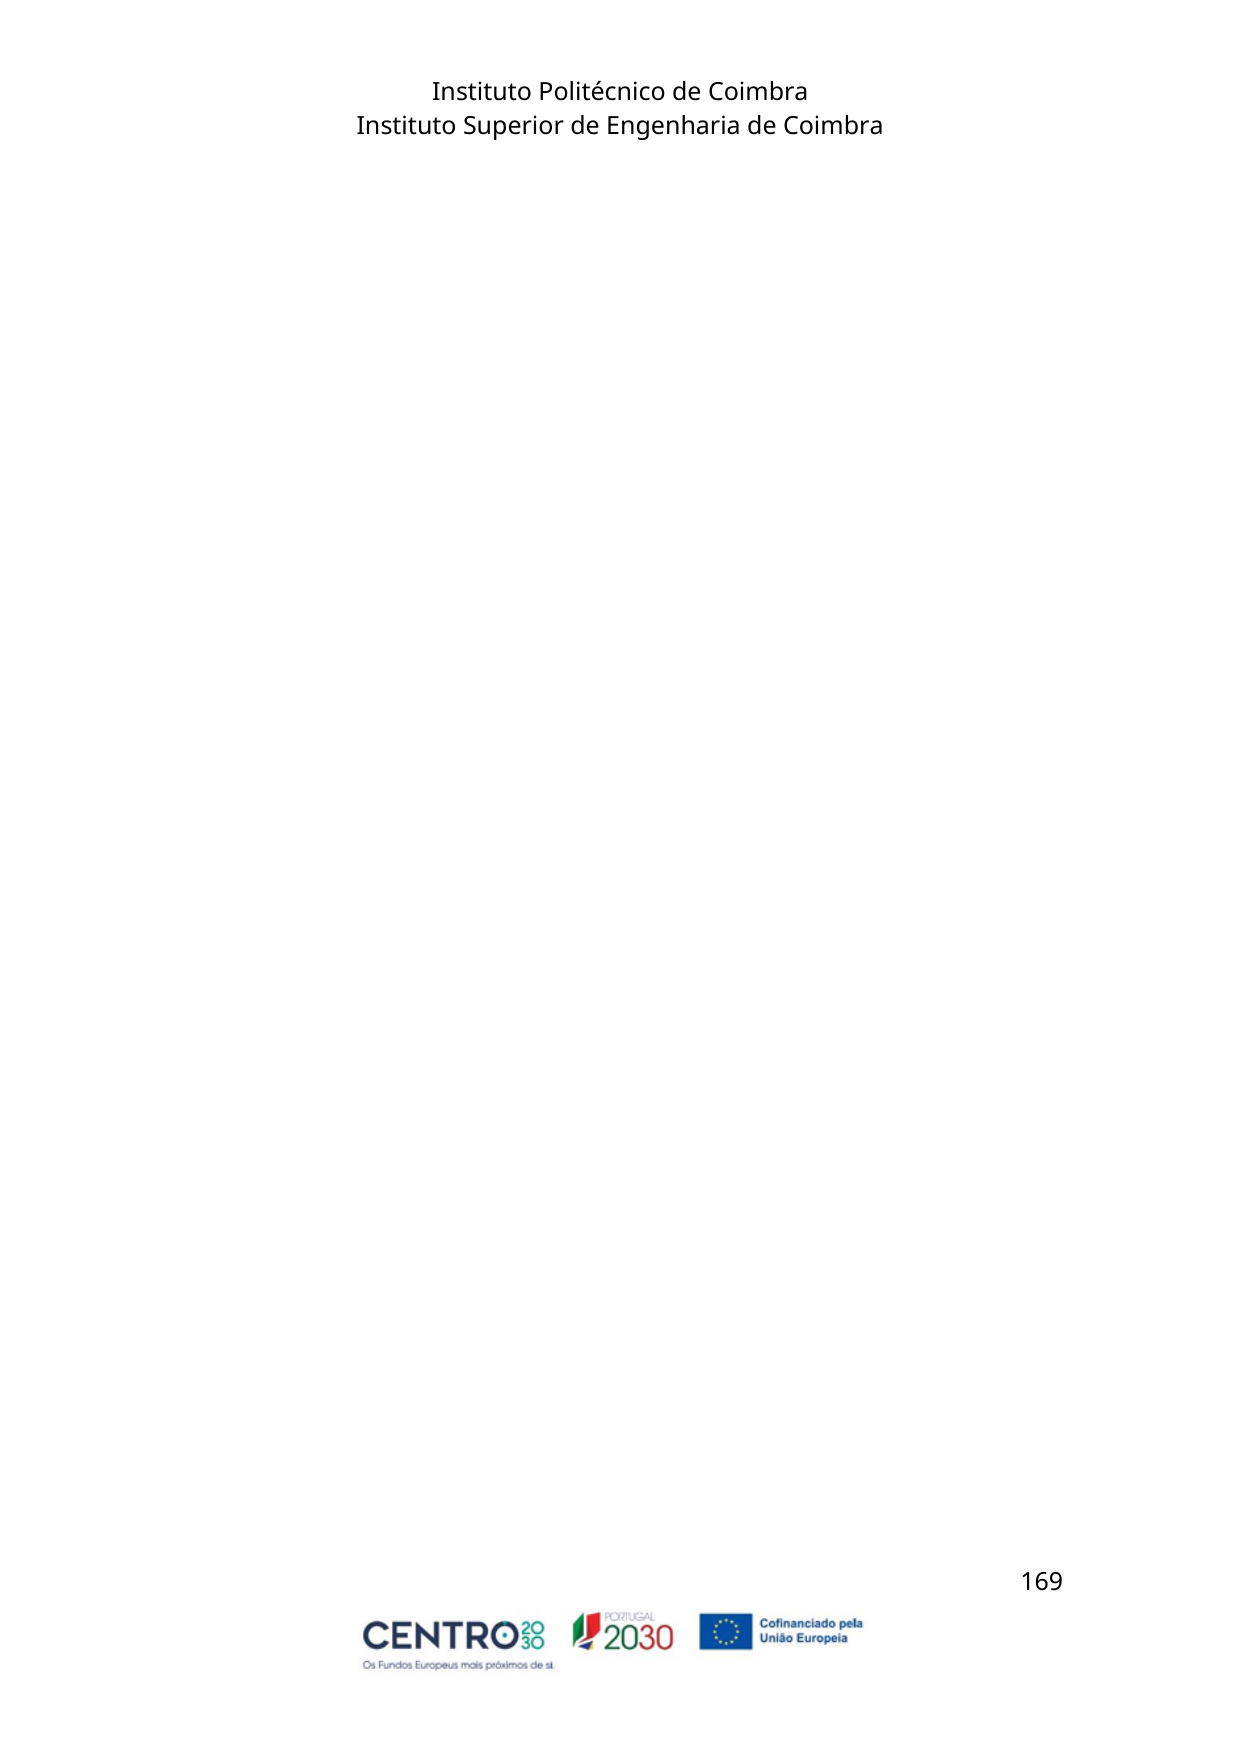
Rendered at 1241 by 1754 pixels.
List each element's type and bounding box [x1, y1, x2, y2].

picture [349, 1597, 891, 1681]
